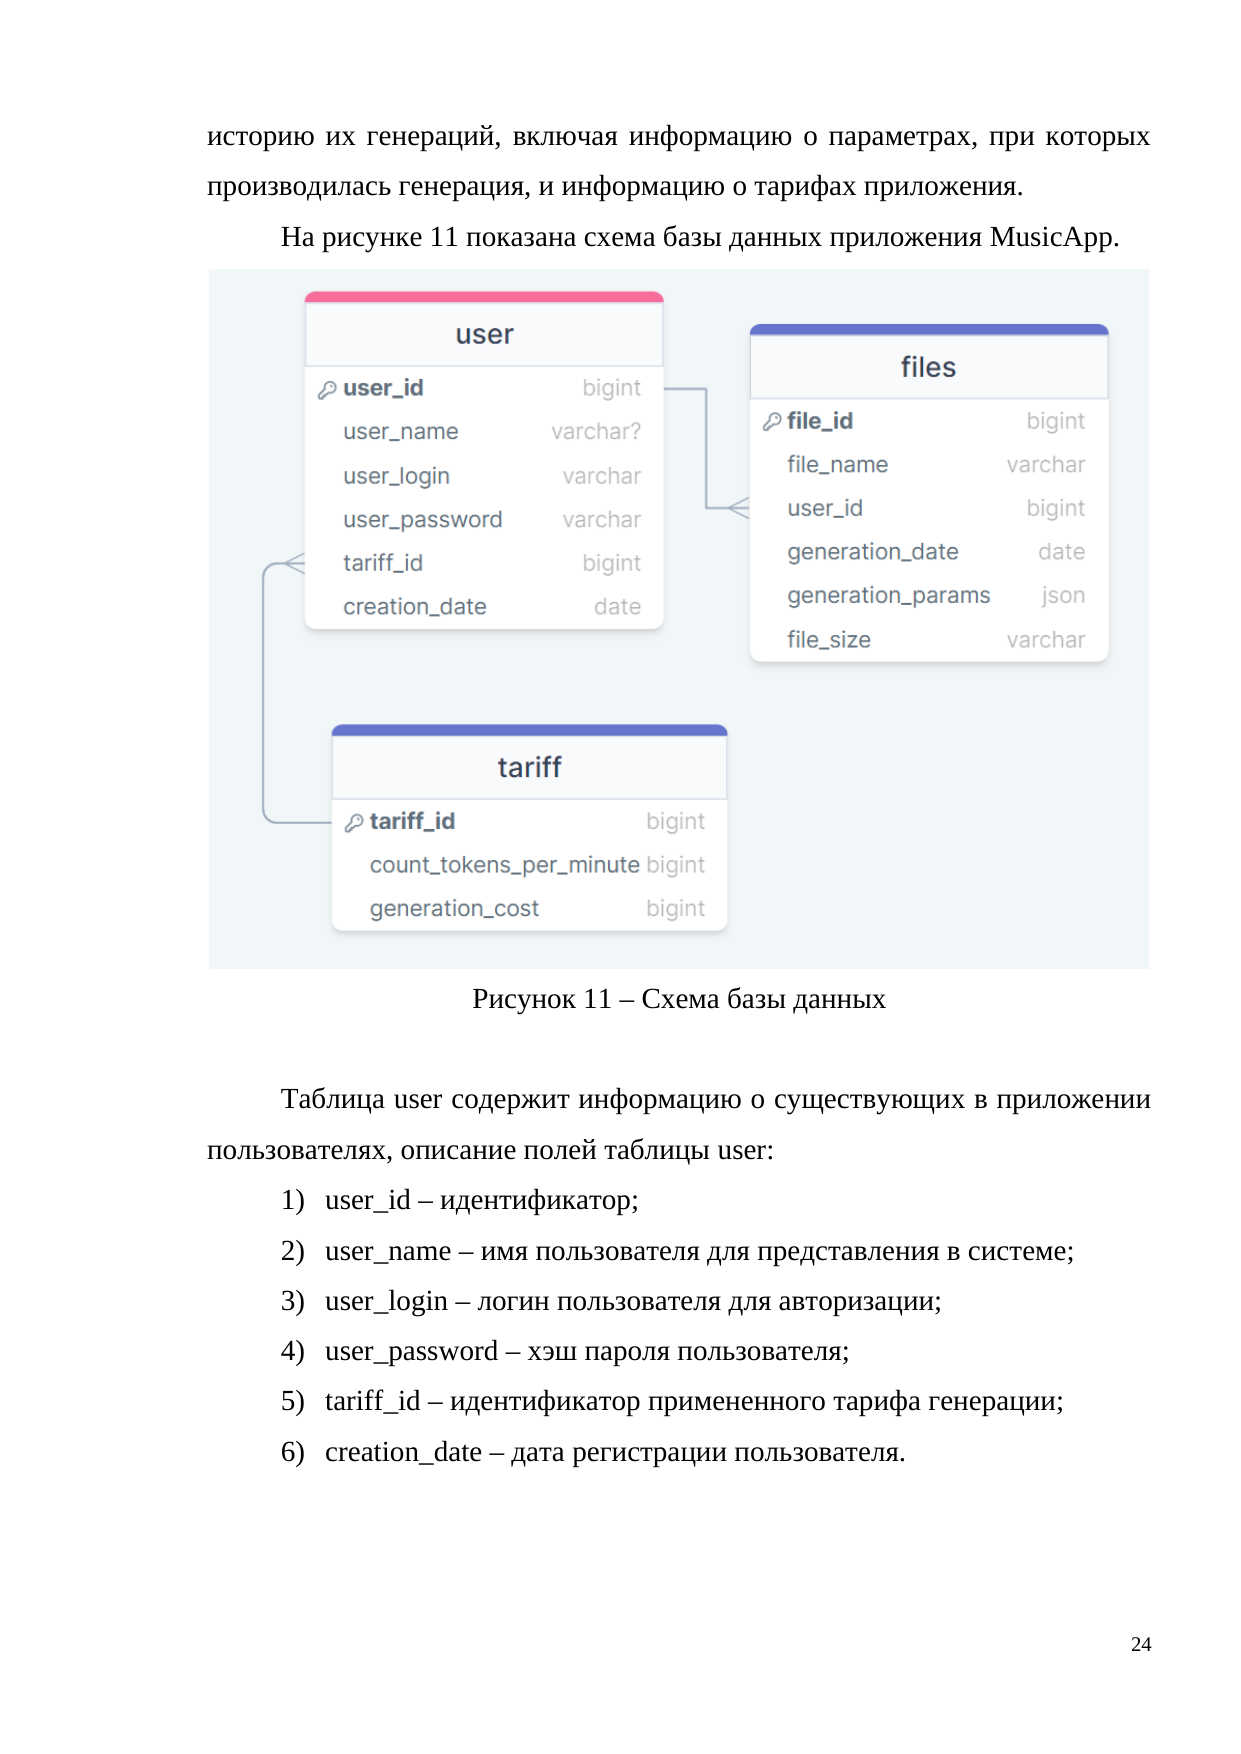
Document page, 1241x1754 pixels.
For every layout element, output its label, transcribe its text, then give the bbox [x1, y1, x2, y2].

text Таблица user содержит информацию о существующих в приложении пользователях, описание полей таблицы user: [207, 1082, 1152, 1166]
list creation_date – дата регистрации пользователя. [207, 1434, 1152, 1467]
text Рисунок 11 – Схема базы данных [207, 981, 1152, 1014]
list user_id – идентификатор; [207, 1182, 1152, 1216]
list user_login – логин пользователя для авторизации; [207, 1283, 1152, 1316]
list user_name – имя пользователя для представления в системе; [207, 1233, 1152, 1266]
text На рисунке 11 показана схема базы данных приложения MusicApp. [207, 219, 1152, 252]
list tariff_id – идентификатор примененного тарифа генерации; [207, 1383, 1152, 1417]
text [207, 118, 1152, 202]
picture [209, 269, 1150, 969]
list user_password – хэш пароля пользователя; [207, 1333, 1152, 1367]
